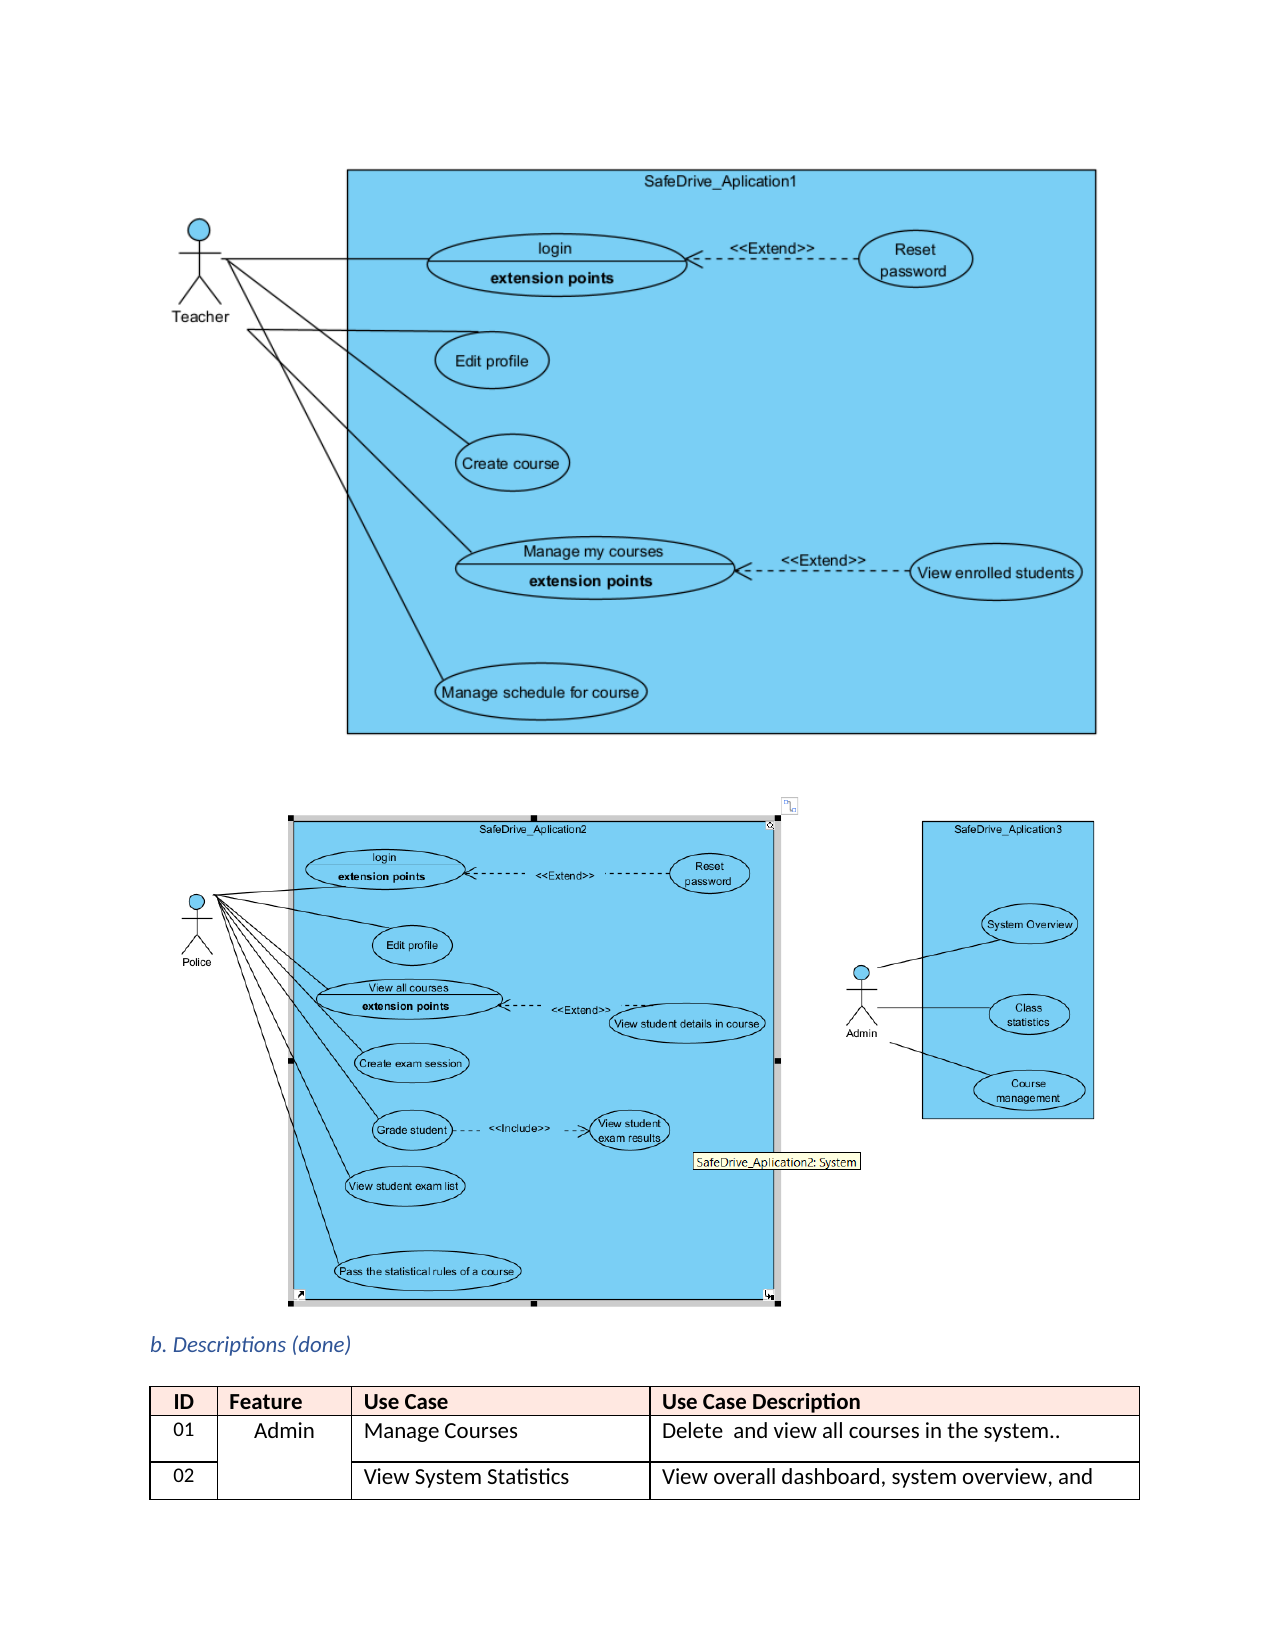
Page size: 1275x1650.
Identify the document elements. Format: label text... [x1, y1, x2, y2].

picture [150, 792, 1125, 1326]
picture [150, 150, 1125, 765]
table_header Use Case Description [651, 1387, 1139, 1415]
table_cell Admin [218, 1416, 351, 1499]
table_cell Delete and view all courses in the system.. [651, 1416, 1139, 1461]
table_header Feature [218, 1387, 351, 1415]
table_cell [651, 1463, 1139, 1499]
table_cell Manage Courses [352, 1416, 649, 1461]
table_cell 02 [151, 1463, 217, 1499]
table_header ID [151, 1387, 217, 1415]
subtitle b. Descriptions (done) [150, 1330, 1125, 1358]
table_header Use Case [352, 1387, 649, 1415]
table_cell 01 [151, 1416, 217, 1461]
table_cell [352, 1463, 649, 1499]
